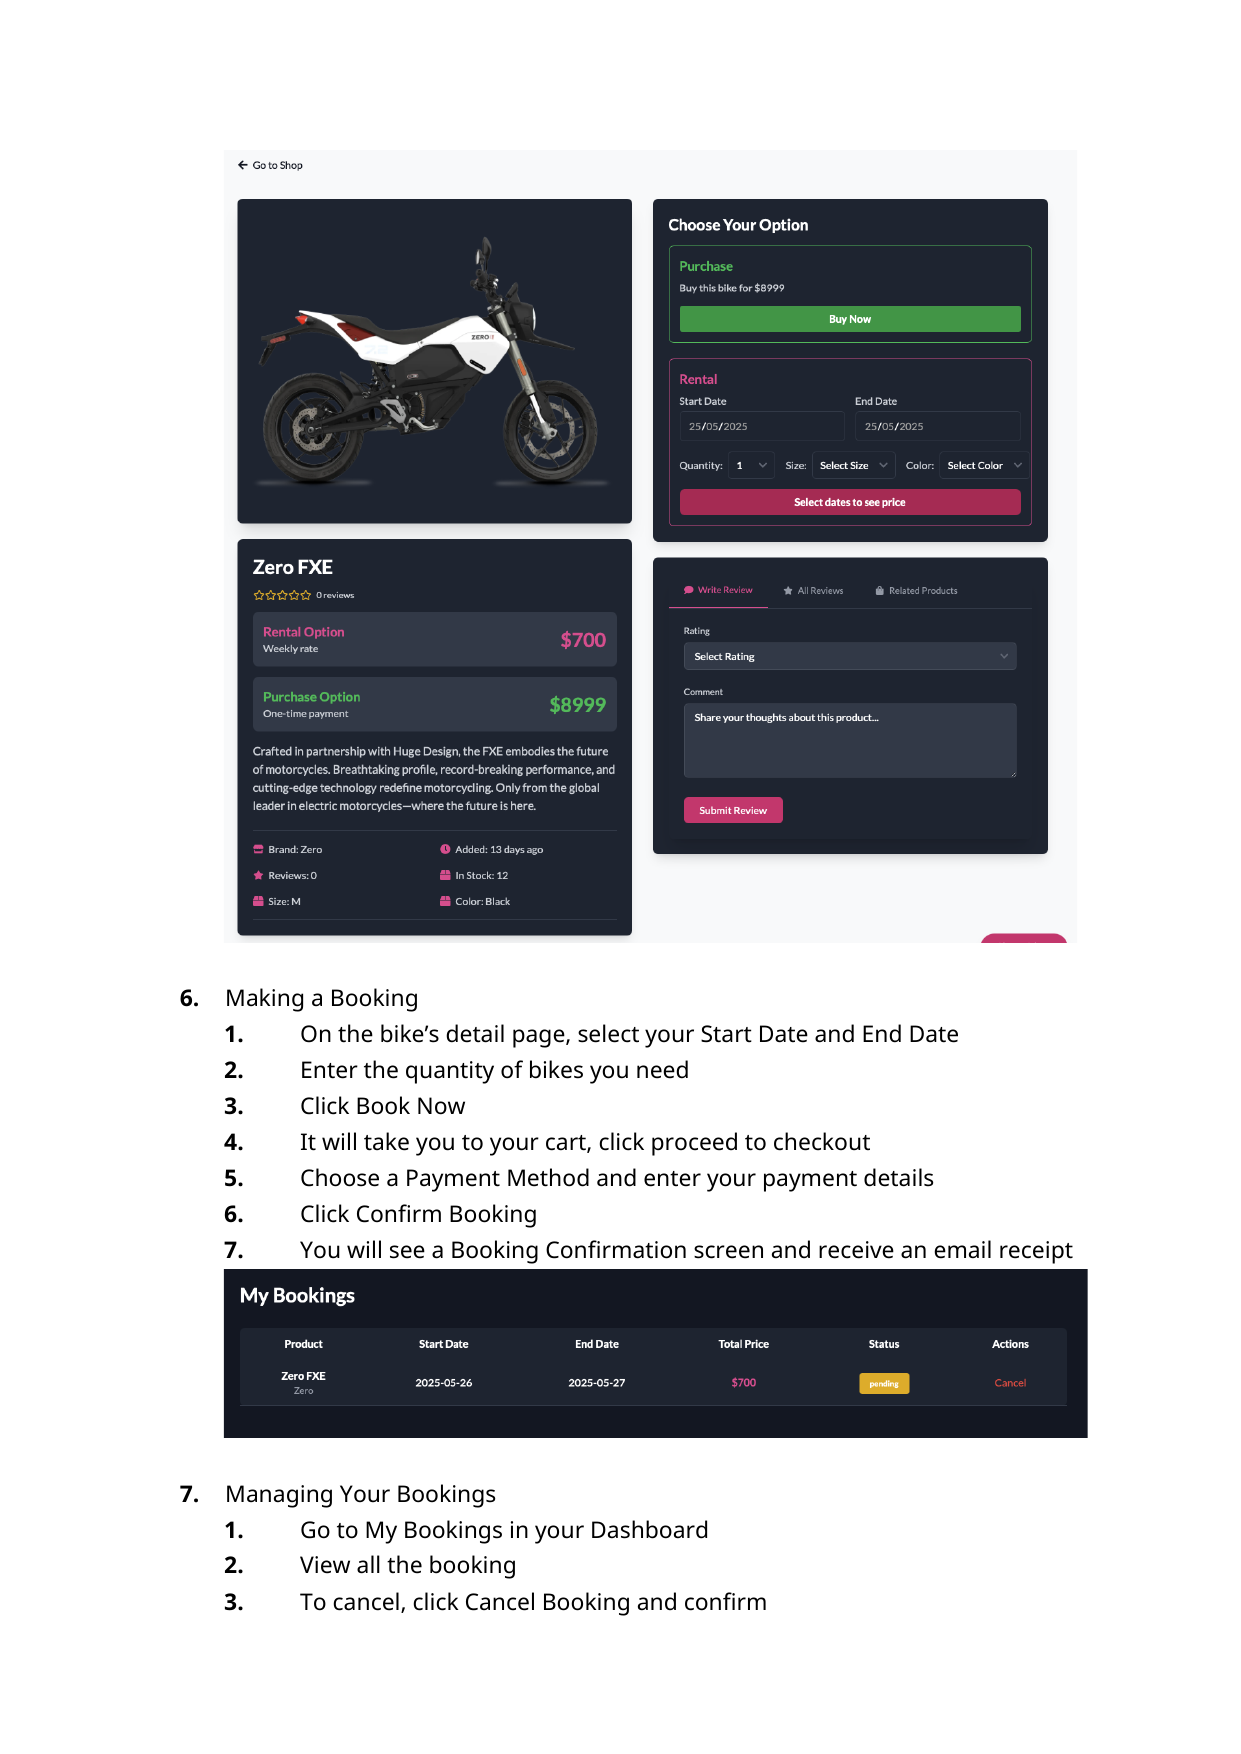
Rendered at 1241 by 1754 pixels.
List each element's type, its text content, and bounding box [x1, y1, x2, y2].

list Go to My Bookings in your Dashboard [224, 1513, 1090, 1545]
list Making a Booking [179, 982, 1090, 1013]
list Enter the quantity of bikes you need [224, 1054, 1090, 1085]
list Managing Your Bookings [179, 1478, 1090, 1509]
list You will see a Booking Confirmation screen and receive an email receipt [224, 1234, 1090, 1265]
list View all the booking [224, 1549, 1090, 1581]
list To cancel, click Cancel Booking and confirm [224, 1585, 1090, 1617]
list Click Book Now [224, 1090, 1090, 1121]
list It will take you to your cart, click proceed to checkout [224, 1126, 1090, 1157]
list Click Confirm Booking [224, 1198, 1090, 1229]
list Choose a Payment Method and enter your payment details [224, 1162, 1090, 1193]
list On the bike’s detail page, select your Start Date and End Date [224, 1018, 1090, 1049]
picture [223, 150, 1078, 943]
picture [223, 1269, 1088, 1438]
